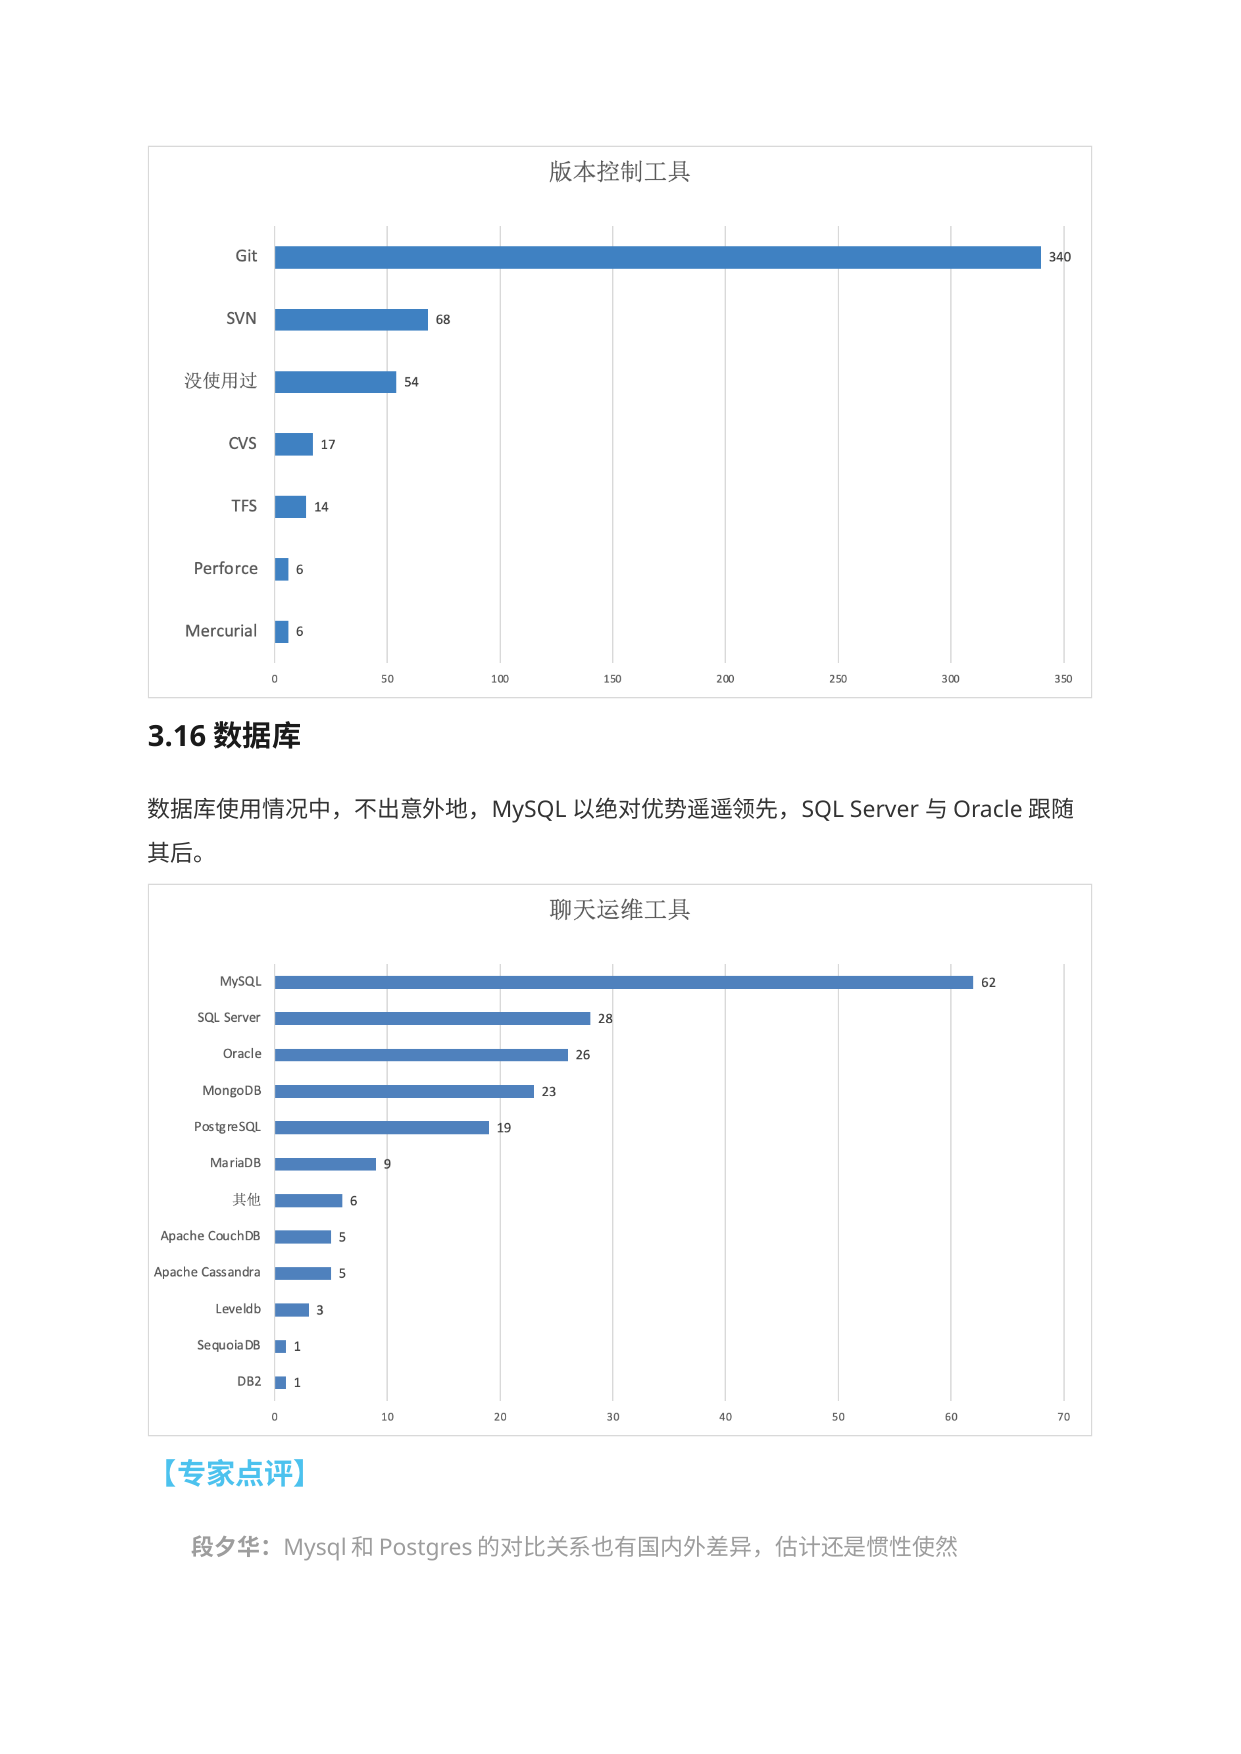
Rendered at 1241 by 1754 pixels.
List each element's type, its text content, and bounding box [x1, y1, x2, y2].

picture [147, 883, 1093, 1437]
text 数据库使用情况中，不出意外地，MySQL 以绝对优势遥遥领先，SQL Server 与 Oracle 跟随其后。 [148, 791, 1093, 868]
subtitle 3.16 数据库 [148, 713, 1093, 755]
subtitle 【专家点评】 [148, 1451, 1093, 1493]
picture [147, 145, 1093, 699]
text 段夕华：Mysql和Postgres的对比关系也有国内外差异，估计还是惯性使然 [191, 1529, 1093, 1562]
